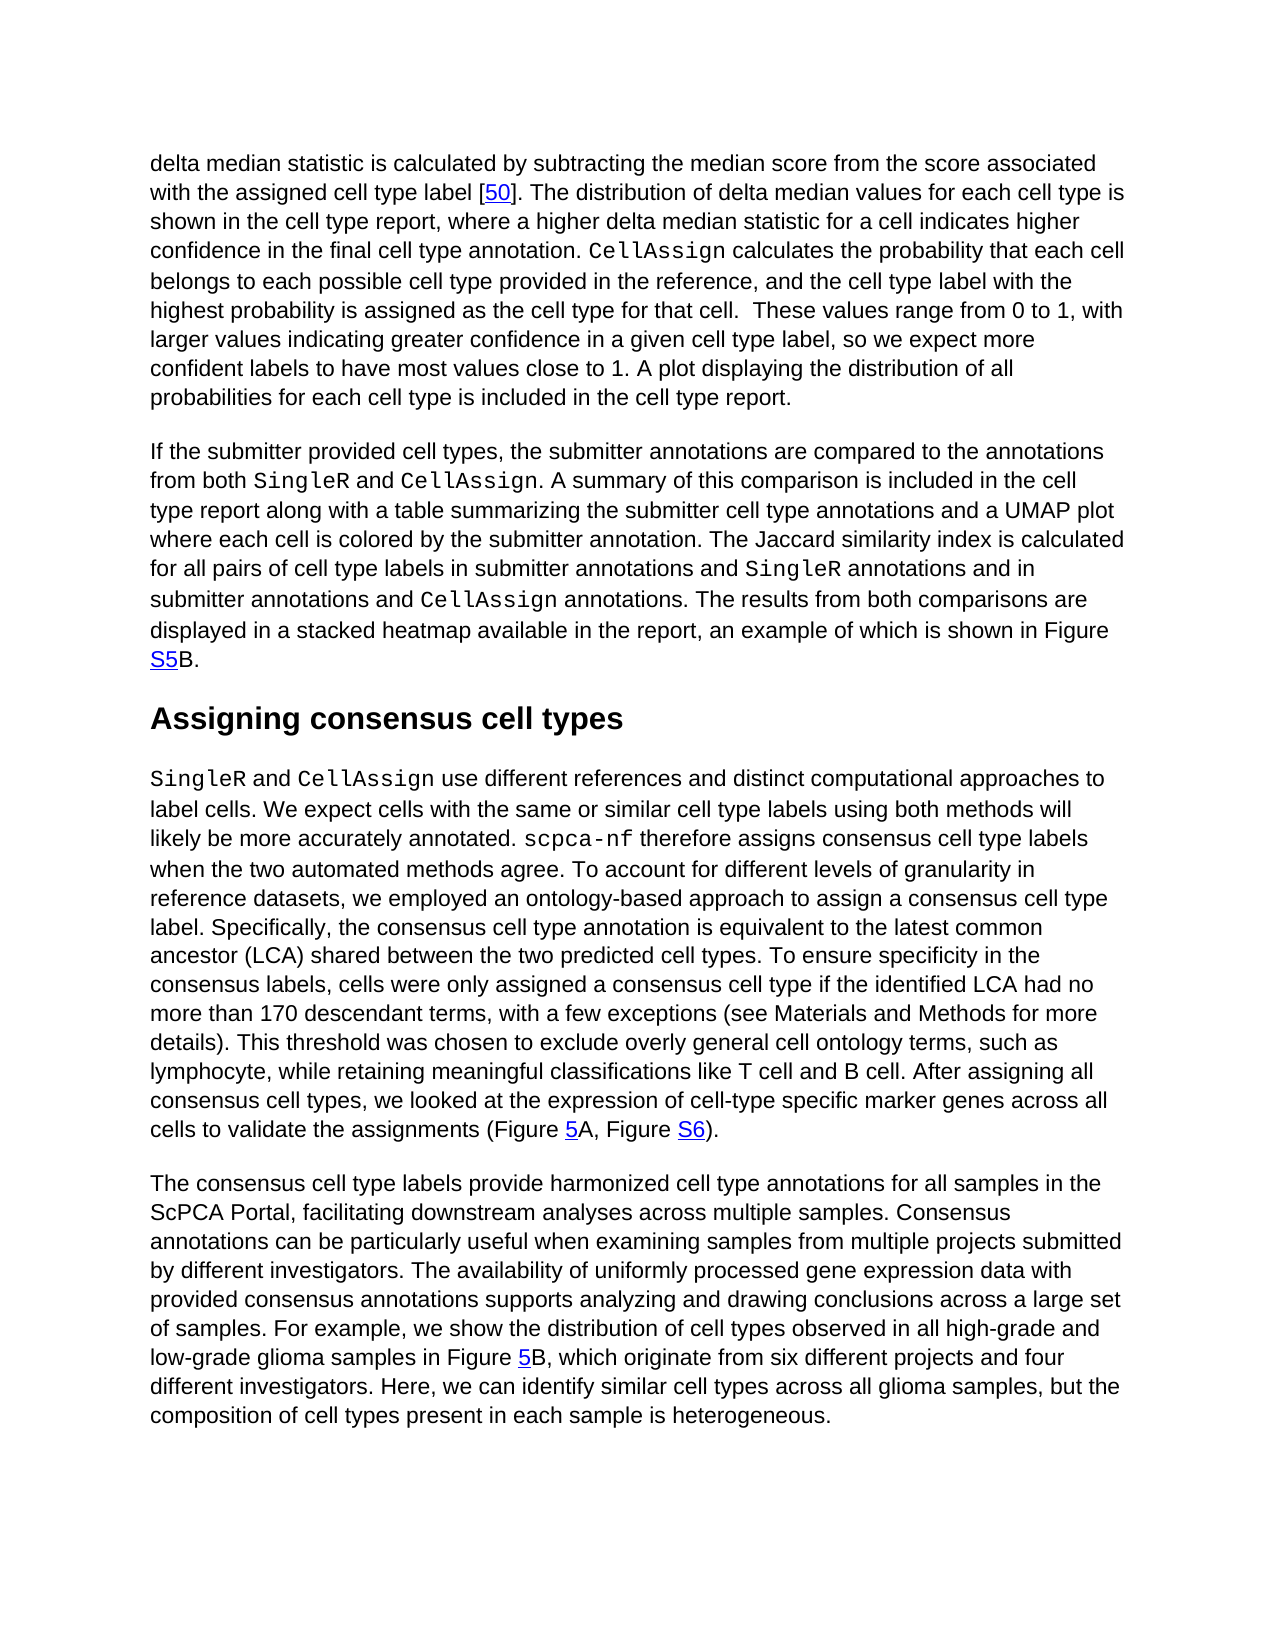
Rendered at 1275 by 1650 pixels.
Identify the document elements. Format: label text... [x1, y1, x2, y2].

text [150, 150, 1125, 410]
text The consensus cell type labels provide harmonized cell type annotations for all samples in the ScPCA Portal, facilitating downstream analyses across multiple samples. Consensus annotations can be particularly useful when examining samples from multiple projects submitted by different investigators. The availability of uniformly processed gene expression data with provided consensus annotations supports analyzing and drawing conclusions across a large set of samples. For example, we show the distribution of cell types observed in all high-grade and low-grade glioma samples in Figure 5B, which originate from six different projects and four different investigators. Here, we can identify similar cell types across all glioma samples, but the composition of cell types present in each sample is heterogeneous. [150, 1170, 1125, 1428]
text SingleR and CellAssign use different references and distinct computational approaches to label cells. We expect cells with the same or similar cell type labels using both methods will likely be more accurately annotated. scpca-nf therefore assigns consensus cell type labels when the two automated methods agree. To account for different levels of granularity in reference datasets, we employed an ontology-based approach to assign a consensus cell type label. Specifically, the consensus cell type annotation is equivalent to the latest common ancestor (LCA) shared between the two predicted cell types. To ensure specificity in the consensus labels, cells were only assigned a consensus cell type if the identified LCA had no more than 170 descendant terms, with a few exceptions (see Materials and Methods for more details). This threshold was chosen to exclude overly general cell ontology terms, such as lymphocyte, while retaining meaningful classifications like T cell and B cell. After assigning all consensus cell types, we looked at the expression of cell-type specific marker genes across all cells to validate the assignments (Figure 5A, Figure S6). [150, 765, 1125, 1142]
text If the submitter provided cell types, the submitter annotations are compared to the annotations from both SingleR and CellAssign. A summary of this comparison is included in the cell type report along with a table summarizing the submitter cell type annotations and a UMAP plot where each cell is colored by the submitter annotation. The Jaccard similarity index is calculated for all pairs of cell type labels in submitter annotations and SingleR annotations and in submitter annotations and CellAssign annotations. The results from both comparisons are displayed in a stacked heatmap available in the report, an example of which is shown in Figure S5B. [150, 438, 1125, 673]
subtitle Assigning consensus cell types [150, 700, 1125, 736]
